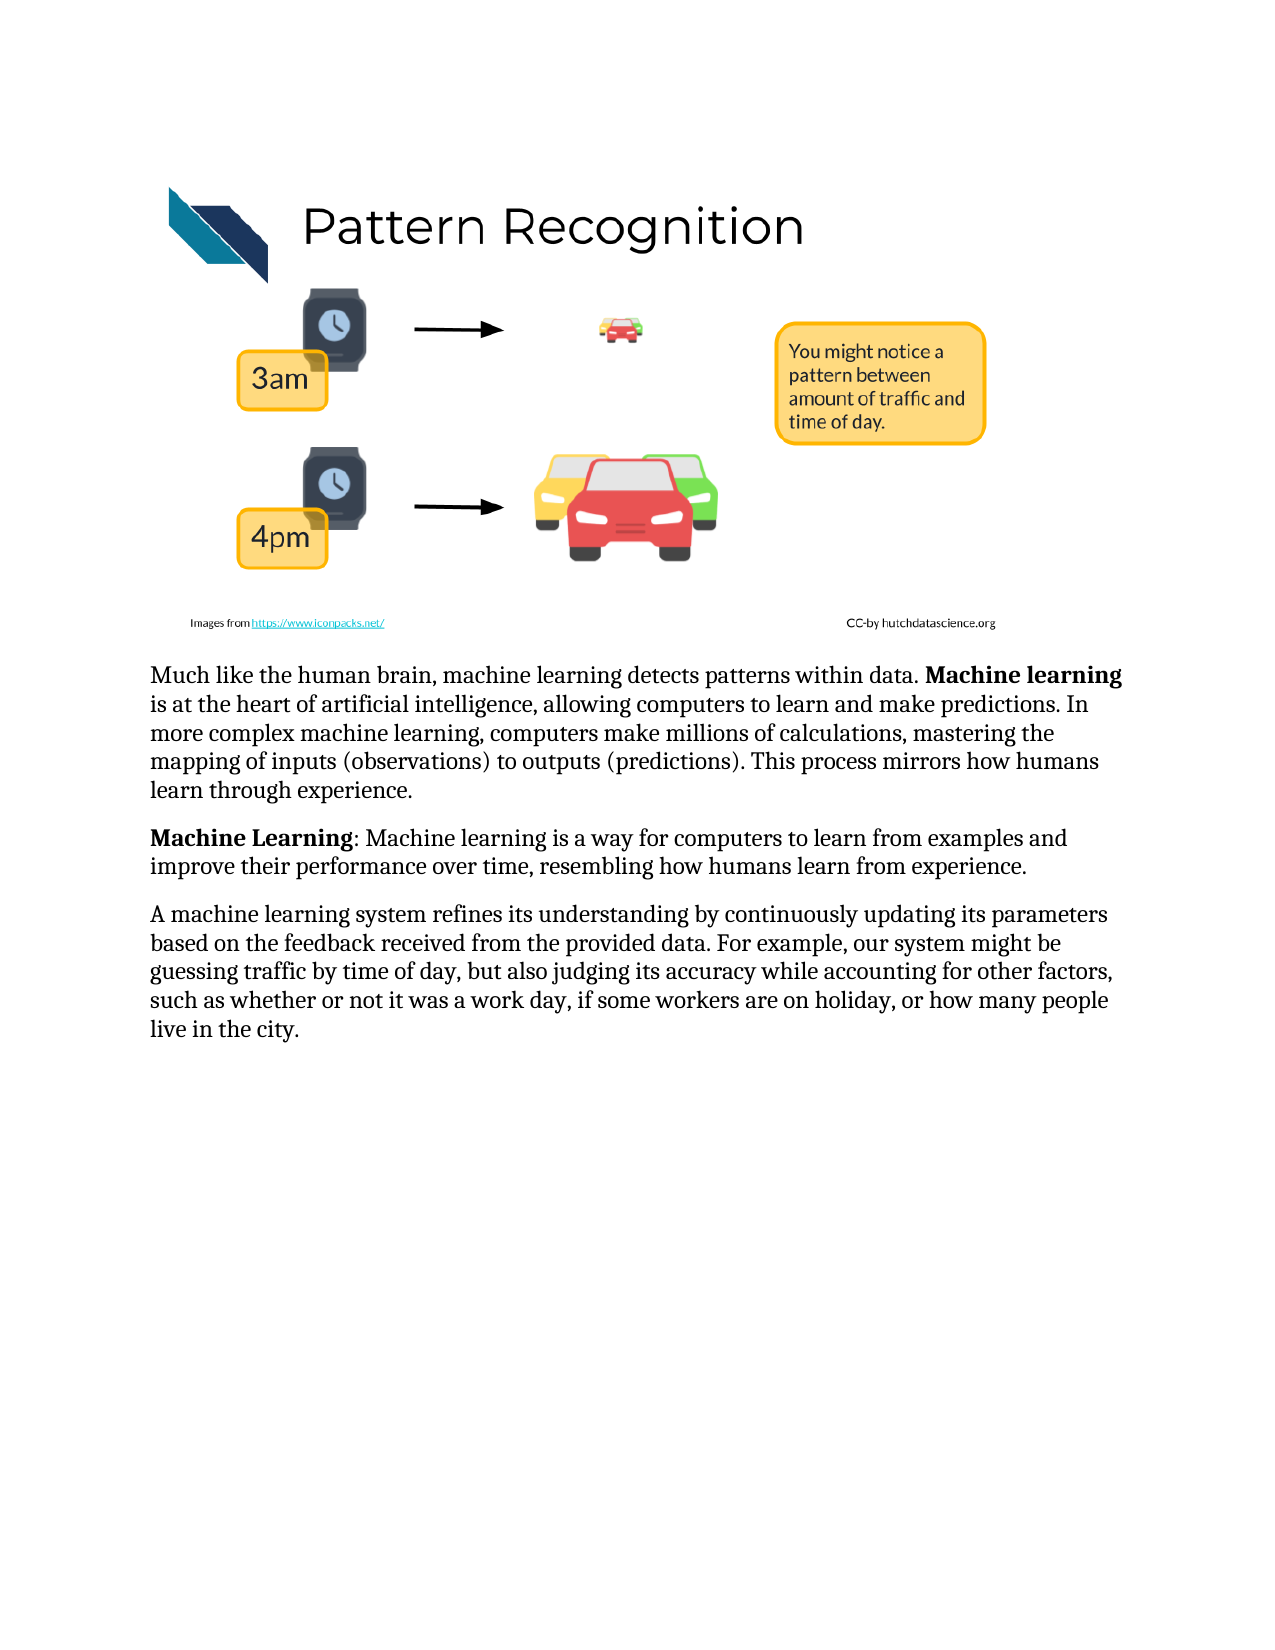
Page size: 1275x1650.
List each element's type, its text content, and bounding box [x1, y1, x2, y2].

text Much like the human brain, machine learning detects patterns within data. Machine learning is at the heart of artificial intelligence, allowing computers to learn and make predictions. In more complex machine learning, computers make millions of calculations, mastering the mapping of inputs (observations) to outputs (predictions). This process mirrors how humans learn through experience. [150, 661, 1125, 805]
text A machine learning system refines its understanding by continuously updating its parameters based on the feedback received from the provided data. For example, our system might be guessing traffic by time of day, but also judging its accuracy while accounting for other factors, such as whether or not it was a work day, if some workers are on holiday, or how many people live in the city. [150, 900, 1125, 1043]
picture [168, 150, 1044, 643]
text Machine Learning: Machine learning is a way for computers to learn from examples and improve their performance over time, resembling how humans learn from experience. [150, 823, 1125, 881]
